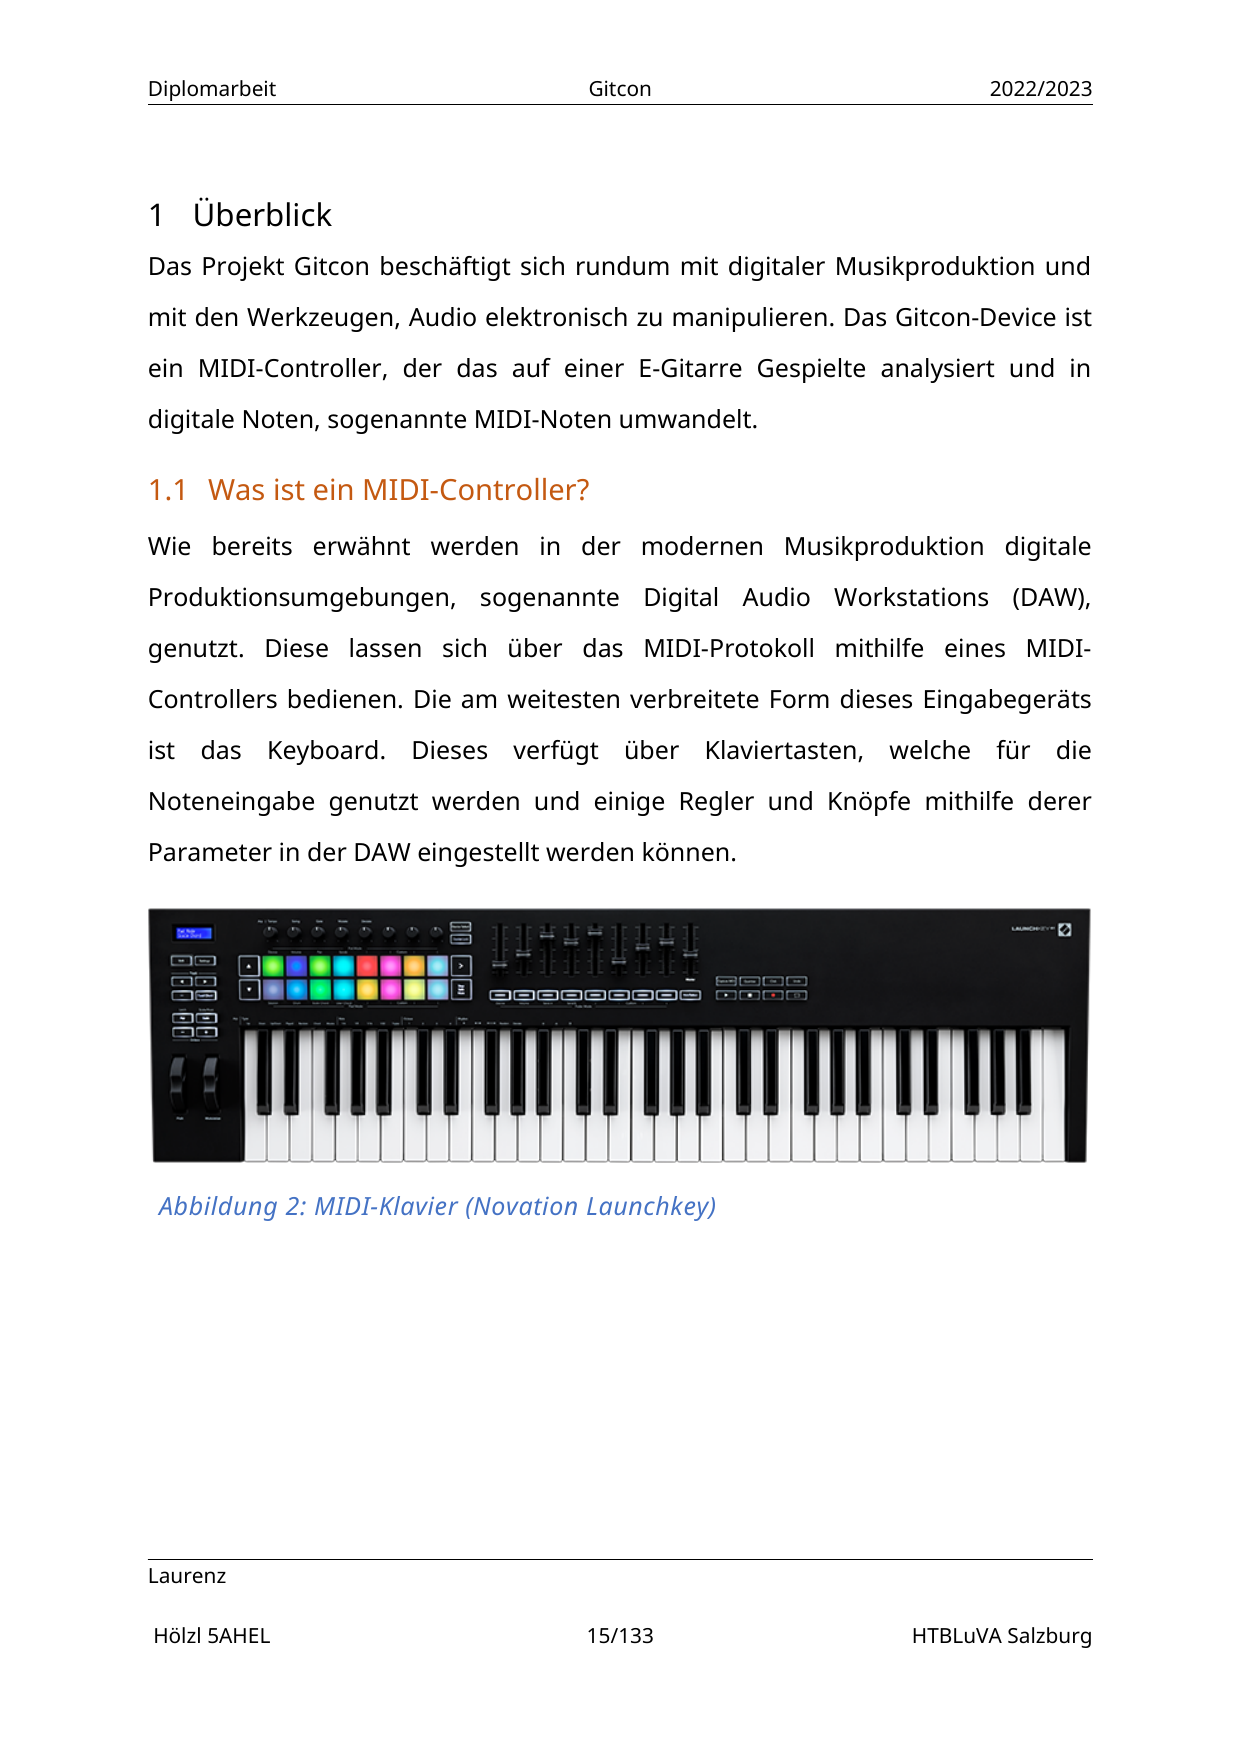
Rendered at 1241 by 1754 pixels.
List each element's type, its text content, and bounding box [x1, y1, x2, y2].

text Das Projekt Gitcon beschäftigt sich rundum mit digitaler Musikproduktion und mit den Werkzeugen, Audio elektronisch zu manipulieren. Das Gitcon-Device ist ein MIDI-Controller, der das auf einer E-Gitarre Gespielte analysiert und in digitale Noten, sogenannte MIDI-Noten umwandelt. [148, 248, 1093, 436]
picture [147, 902, 1093, 1168]
subtitle Was ist ein MIDI-Controller? [148, 469, 1093, 509]
text Wie bereits erwähnt werden in der modernen Musikproduktion digitale Produktionsumgebungen, sogenannte Digital Audio Workstations (DAW), genutzt. Diese lassen sich über das MIDI-Protokoll mithilfe eines MIDI-Controllers bedienen. Die am weitesten verbreitete Form dieses Eingabegeräts ist das Keyboard. Dieses verfügt über Klaviertasten, welche für die Noteneingabe genutzt werden und einige Regler und Knöpfe mithilfe derer Parameter in der DAW eingestellt werden können. [148, 529, 1093, 869]
subtitle Überblick [148, 193, 1093, 236]
